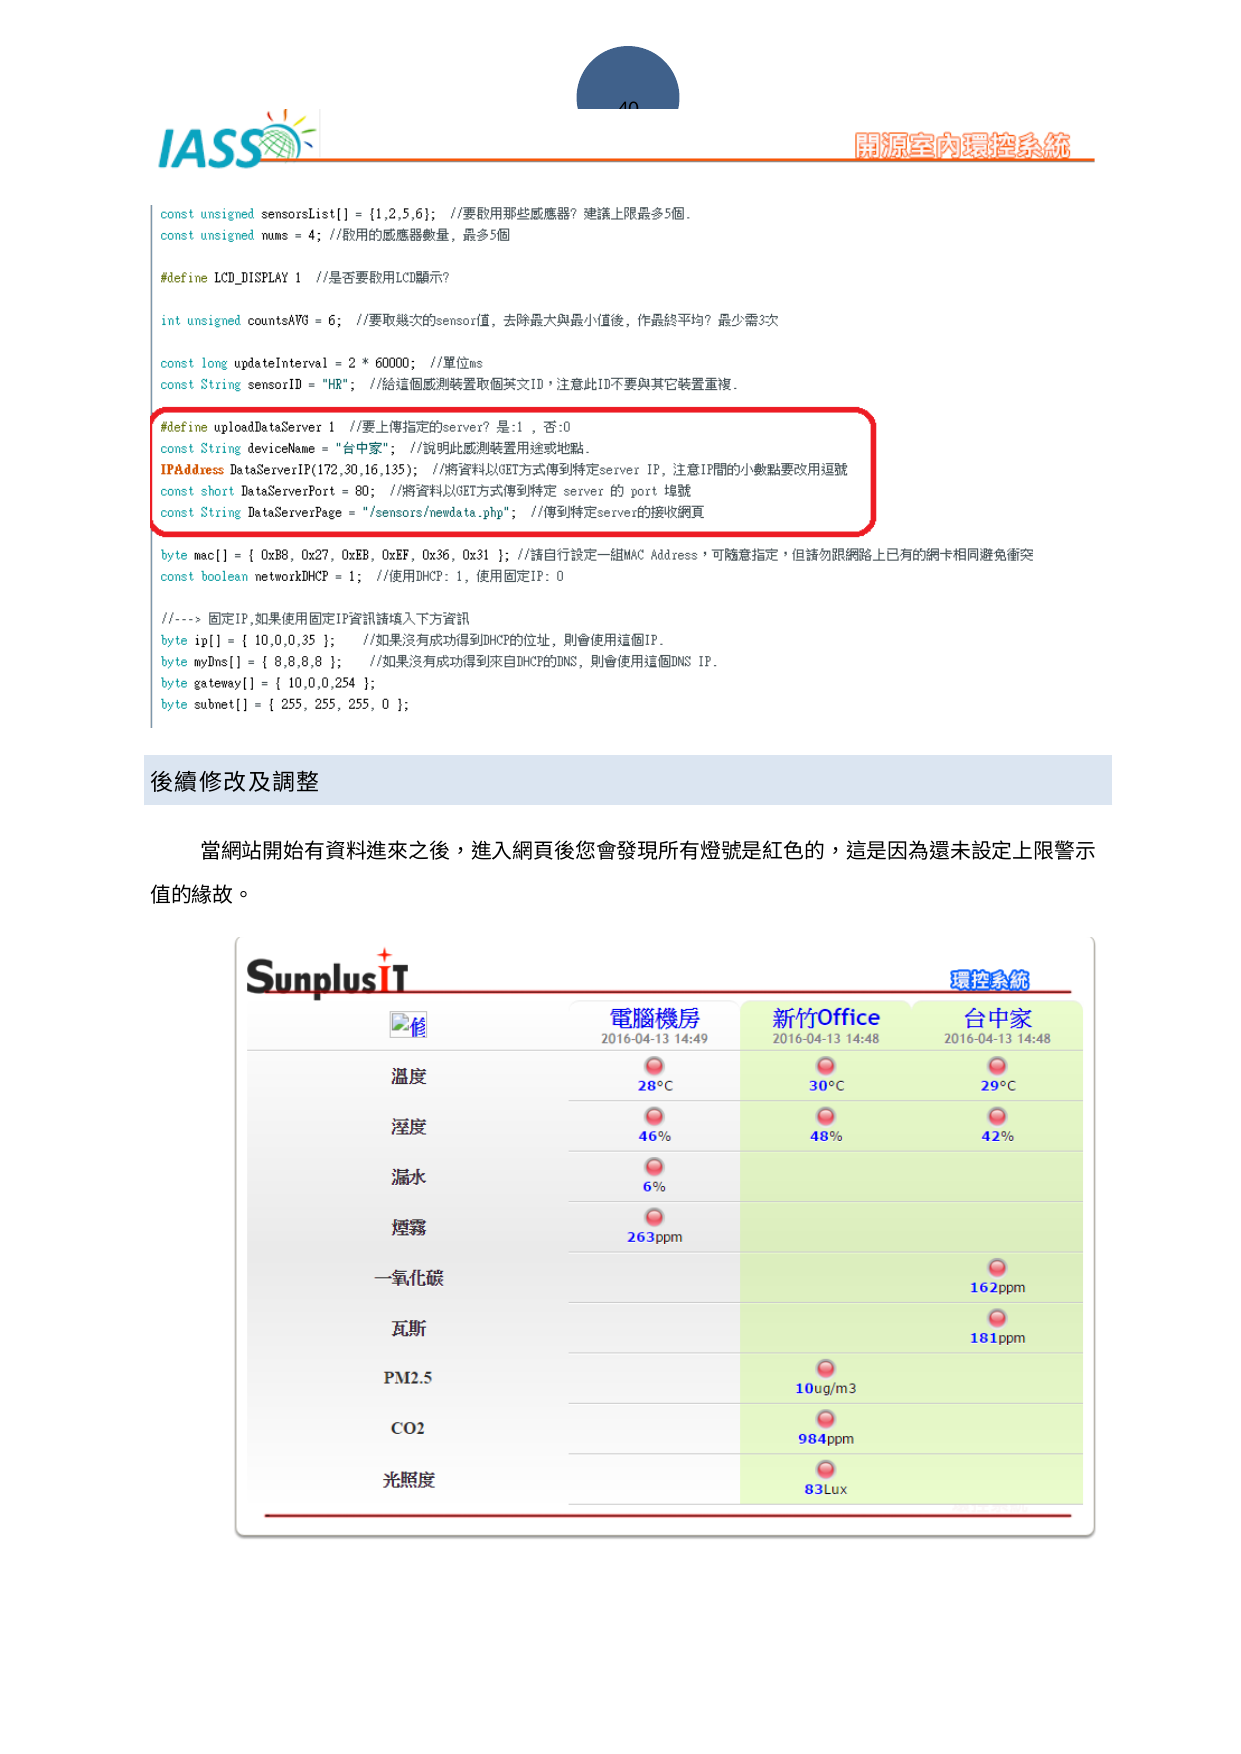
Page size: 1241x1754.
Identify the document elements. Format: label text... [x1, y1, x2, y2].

picture [150, 109, 1107, 171]
text 當網站開始有資料進來之後，進入網頁後您會發現所有燈號是紅色的，這是因為還未設定上限警示值的緣故。 [150, 831, 1106, 912]
picture [150, 205, 1146, 728]
picture [200, 937, 1142, 1551]
subtitle 後續修改及調整 [150, 762, 1106, 799]
